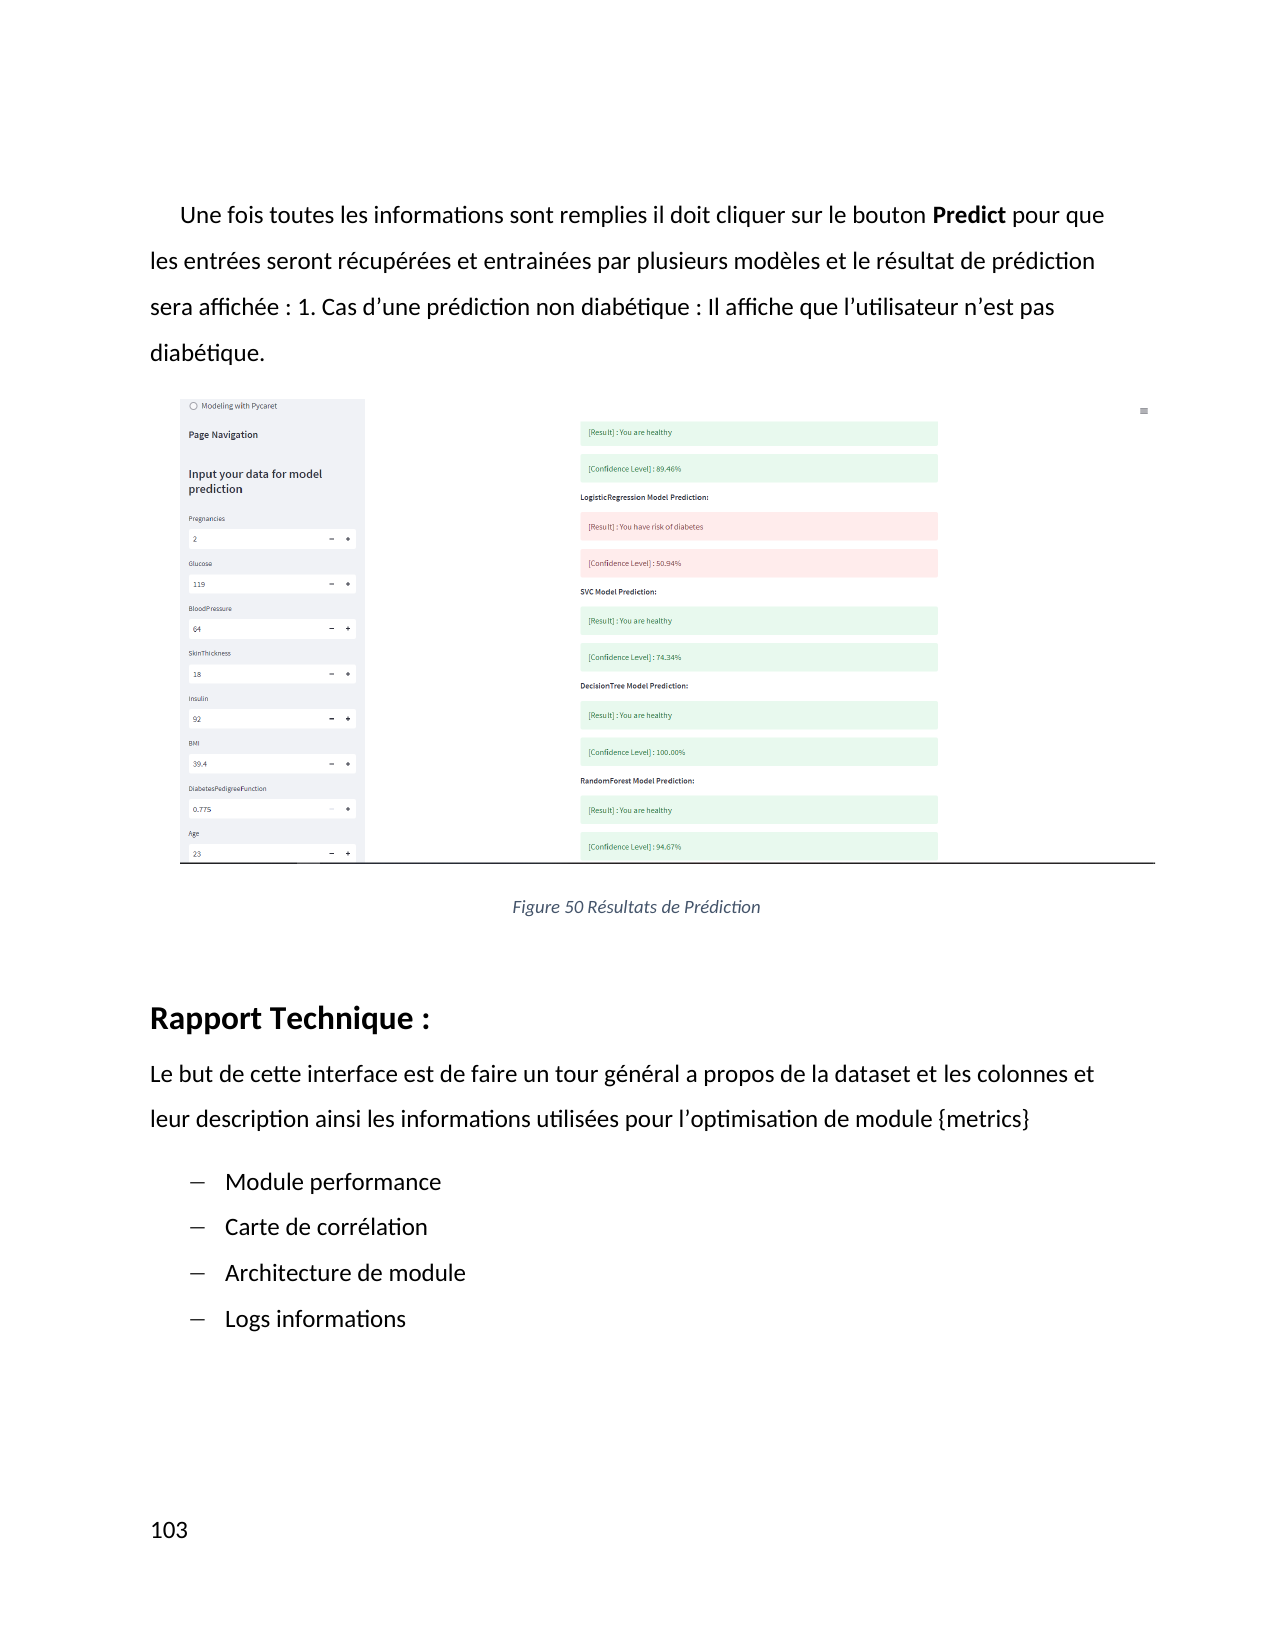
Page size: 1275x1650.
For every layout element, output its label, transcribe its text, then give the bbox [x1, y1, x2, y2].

text Figure 50 Résultats de Prédiction [150, 895, 1125, 918]
list Logs informations [187, 1303, 1125, 1333]
text Le but de cette interface est de faire un tour général a propos de la dataset et les colonnes et leur description ainsi les informations utilisées pour l’optimisation de module {metrics} [150, 1058, 1125, 1134]
text Une fois toutes les informations sont remplies il doit cliquer sur le bouton Predict pour que les entrées seront récupérées et entrainées par plusieurs modèles et le résultat de prédiction sera affichée : 1. Cas d’une prédiction non diabétique : Il affiche que l’utilisateur n’est pas diabétique. [150, 199, 1125, 367]
subtitle Rapport Technique : [150, 997, 1125, 1037]
list Architecture de module [187, 1257, 1125, 1288]
list Carte de corrélation [187, 1212, 1125, 1242]
picture [180, 399, 1155, 864]
list Module performance [187, 1166, 1125, 1196]
